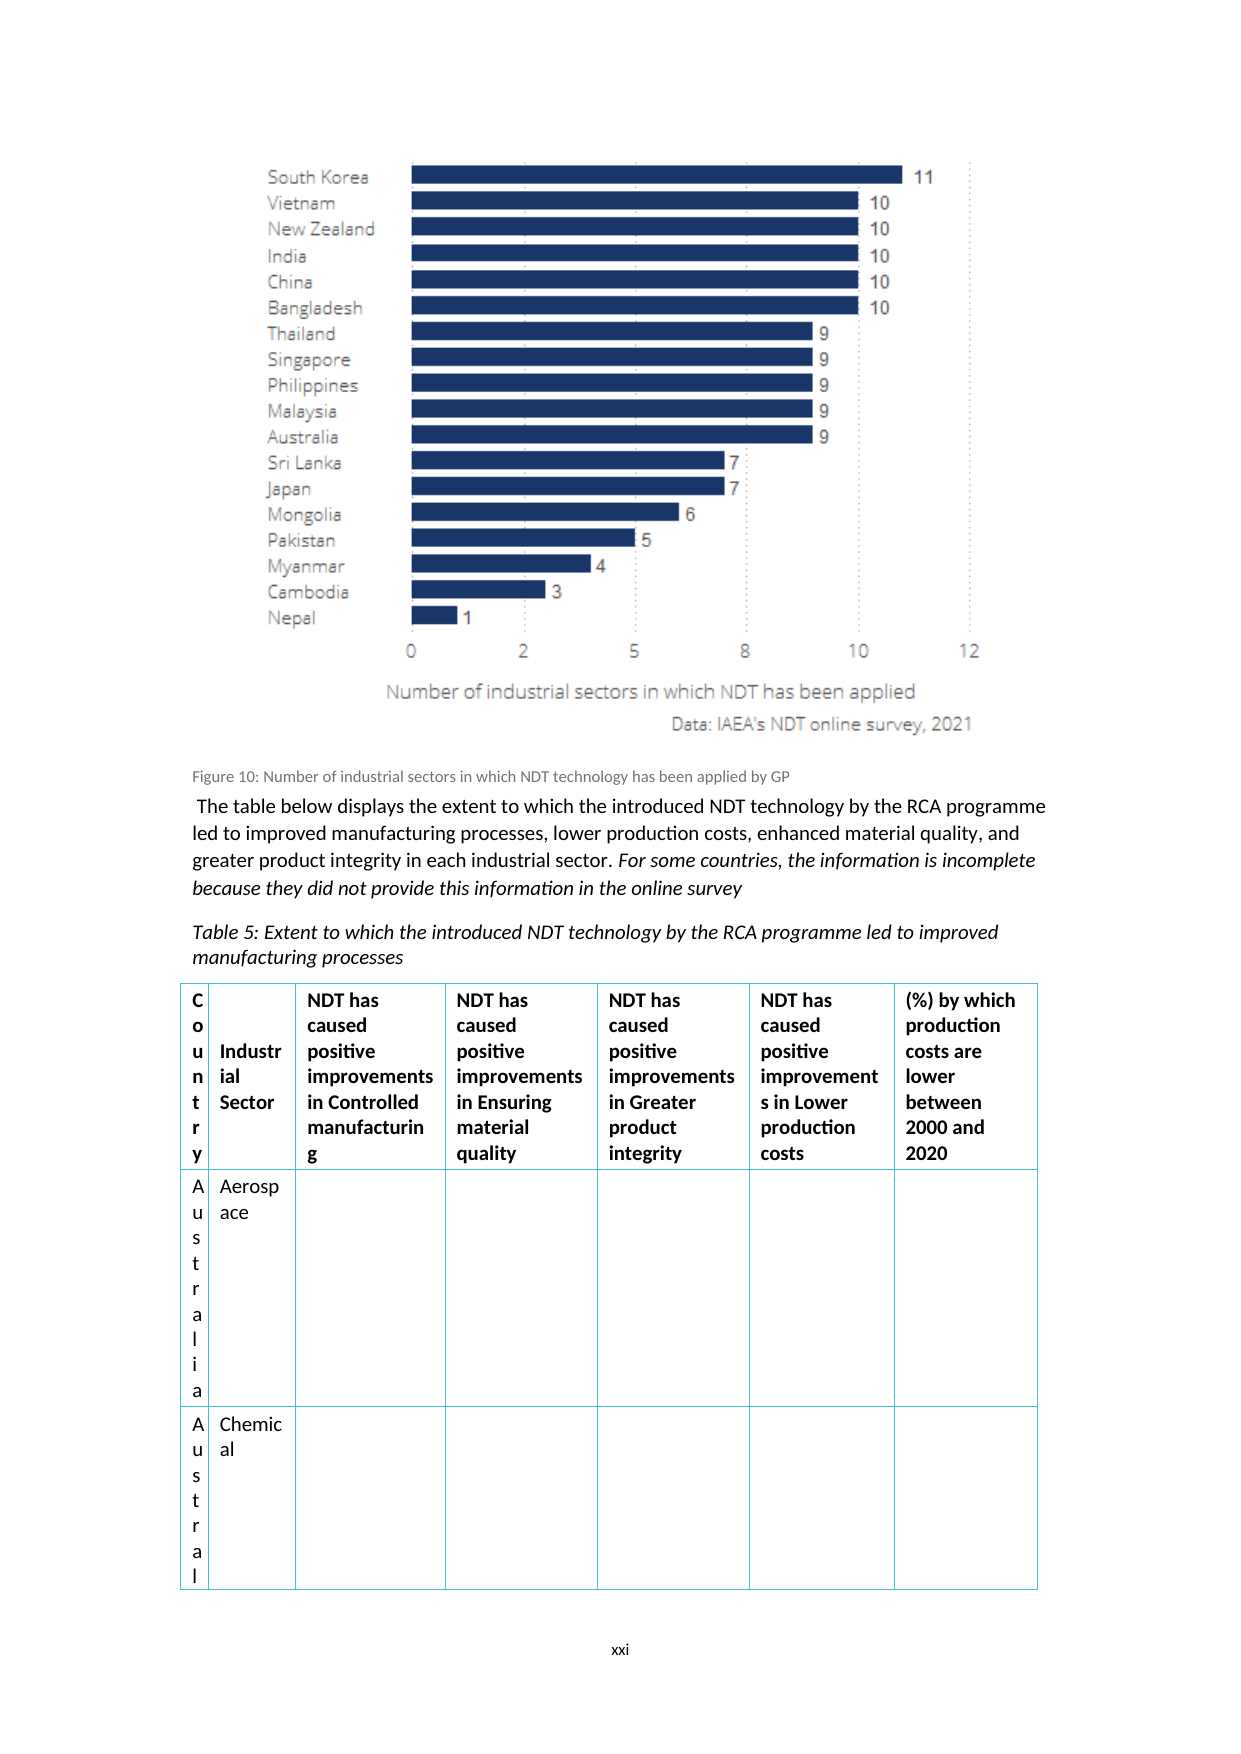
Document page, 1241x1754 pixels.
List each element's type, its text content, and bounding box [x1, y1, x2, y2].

table_cell [895, 1407, 1037, 1589]
table_cell Aerospace [209, 1170, 295, 1406]
table_header NDT has caused positive improvements in Greater product integrity [598, 984, 749, 1169]
table_cell [446, 1407, 597, 1589]
table_cell Chemical [209, 1407, 295, 1589]
table_cell Australia [181, 1407, 208, 1589]
table_cell [598, 1170, 749, 1406]
table_cell [446, 1170, 597, 1406]
table_header NDT has caused positive improvements in Lower production costs [750, 984, 894, 1169]
table_header (%) by which production costs are lower between 2000 and 2020 [895, 984, 1037, 1169]
table_header Country [181, 984, 208, 1169]
table_cell [598, 1407, 749, 1589]
text Table 5: Extent to which the introduced NDT technology by the RCA programme led to improved manufacturing processes [192, 919, 1048, 970]
table_header NDT has caused positive improvements in Controlled manufacturing [296, 984, 445, 1169]
text Figure 10: Number of industrial sectors in which NDT technology has been applied by GP [192, 766, 1048, 787]
table_cell [895, 1170, 1037, 1406]
picture [210, 150, 986, 746]
text The table below displays the extent to which the introduced NDT technology by the RCA programme led to improved manufacturing processes, lower production costs, enhanced material quality, and greater product integrity in each industrial sector. For some countries, the information is incomplete because they did not provide this information in the online survey [192, 793, 1048, 900]
table_cell [750, 1407, 894, 1589]
table_cell Australia [181, 1170, 208, 1406]
table_header Industrial Sector [209, 984, 295, 1169]
table_cell [296, 1407, 445, 1589]
table_cell [296, 1170, 445, 1406]
table_cell [750, 1170, 894, 1406]
table_header NDT has caused positive improvements in Ensuring material quality [446, 984, 597, 1169]
